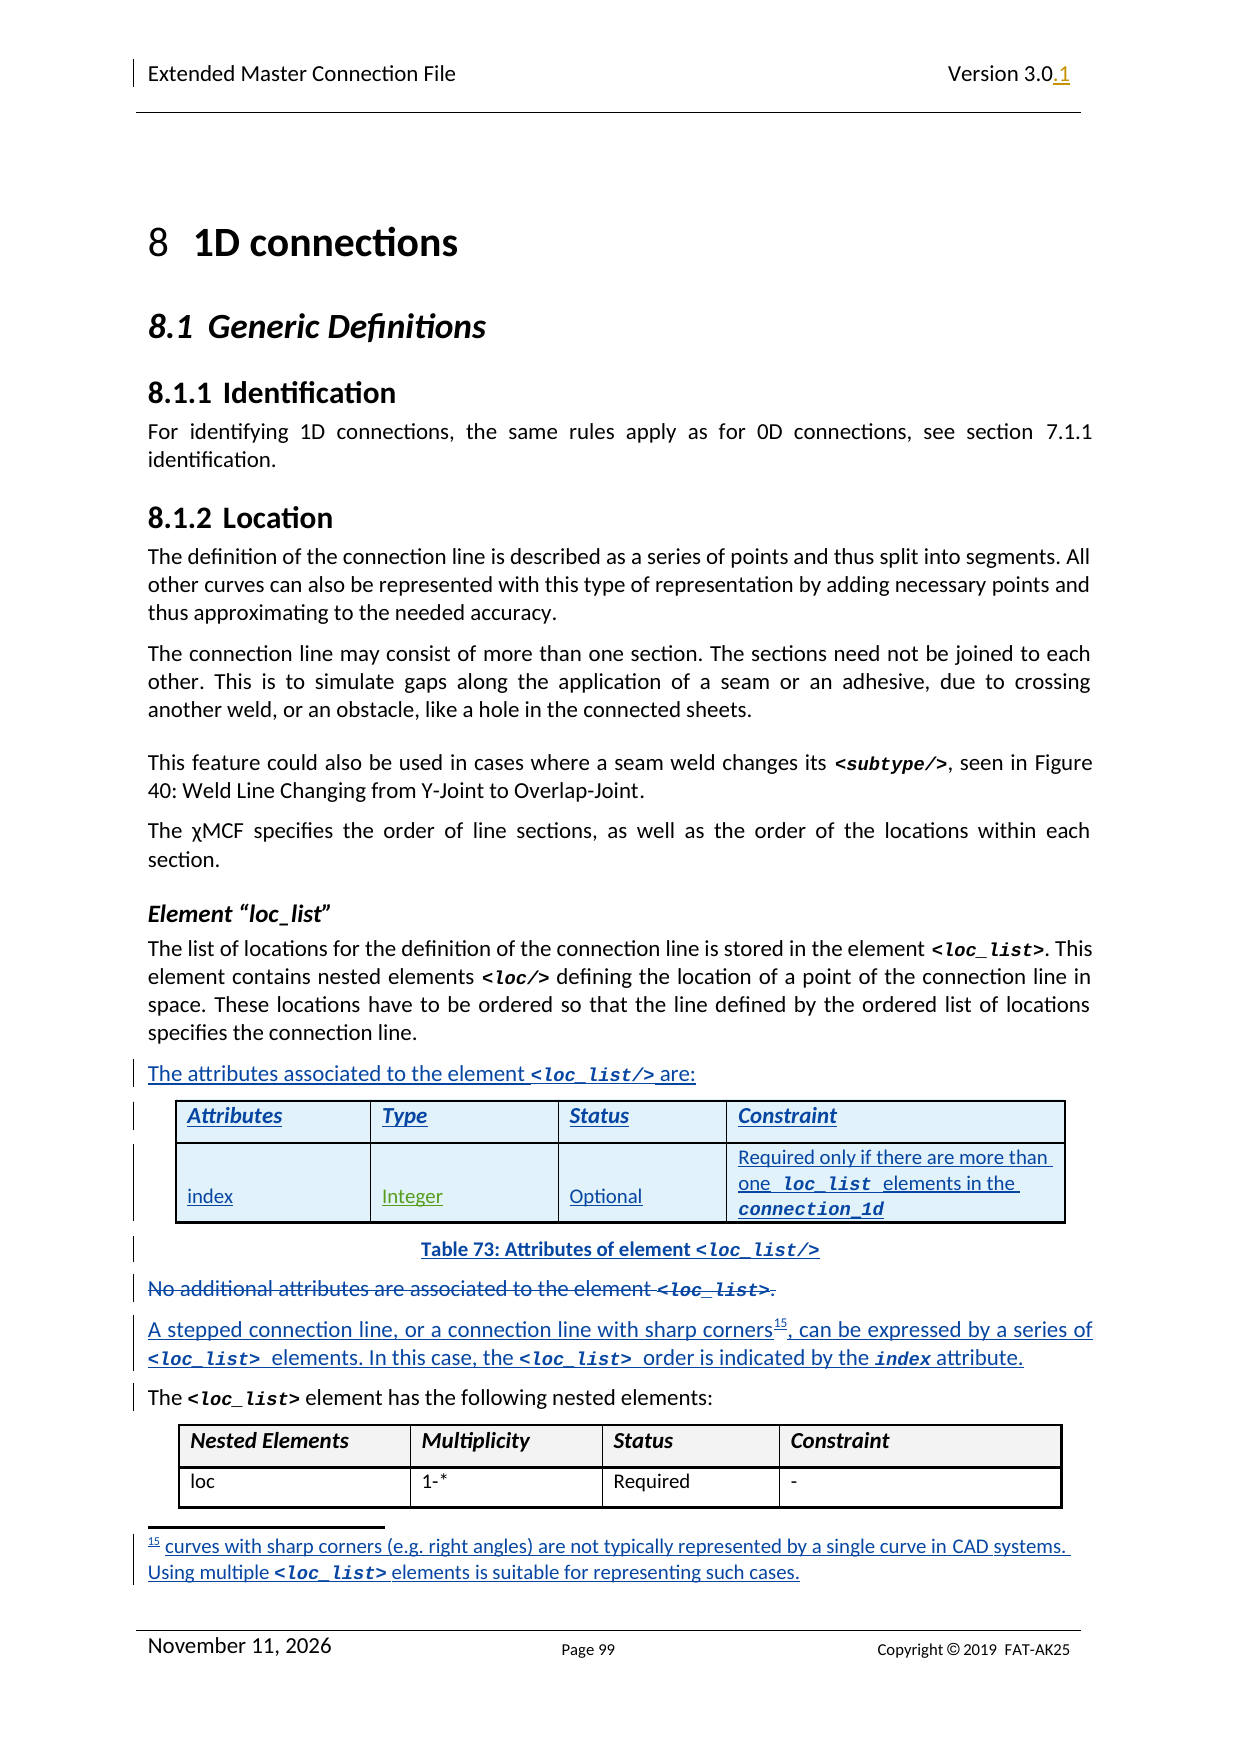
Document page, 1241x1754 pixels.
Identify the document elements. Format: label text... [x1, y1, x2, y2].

subtitle 1D connections [148, 216, 1092, 267]
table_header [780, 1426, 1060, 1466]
text The χMCF specifies the order of line sections, as well as the order of the locations within each section. [148, 817, 1092, 873]
text The <loc_list> element has the following nested elements: [148, 1383, 1092, 1411]
subtitle Generic Definitions [148, 304, 1092, 348]
text The list of locations for the definition of the connection line is stored in the element <loc_list>. This element contains nested elements <loc/> defining the location of a point of the connection line in space. These locations have to be ordered so that the line defined by the ordered list of locations specifies the connection line. [148, 934, 1092, 1047]
subtitle This feature could also be used in cases where a seam weld changes its <subtype/>, seen in Figure 40: Weld Line Changing from Y-Joint to Overlap-Joint. [148, 748, 1092, 804]
text The definition of the connection line is described as a series of points and thus split into segments. All other curves can also be represented with this type of representation by adding necessary points and thus approximating to the needed accuracy. [148, 542, 1092, 627]
text The connection line may consist of more than one section. The sections need not be joined to each other. This is to simulate gaps along the application of a seam or an adhesive, due to crossing another weld, or an obstacle, like a hole in the connected sheets. [148, 639, 1092, 723]
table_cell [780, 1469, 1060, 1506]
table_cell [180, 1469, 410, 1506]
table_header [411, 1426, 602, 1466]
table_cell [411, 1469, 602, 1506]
subtitle Element “loc_list” [148, 898, 1092, 928]
text 73 [148, 1236, 1092, 1262]
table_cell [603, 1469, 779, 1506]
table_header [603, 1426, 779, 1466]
subtitle Identification [148, 373, 1092, 411]
subtitle Location [148, 498, 1092, 536]
text For identifying 1D connections, the same rules apply as for 0D connections, see section 7.1.1 identification. [148, 417, 1092, 473]
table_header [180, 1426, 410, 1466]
